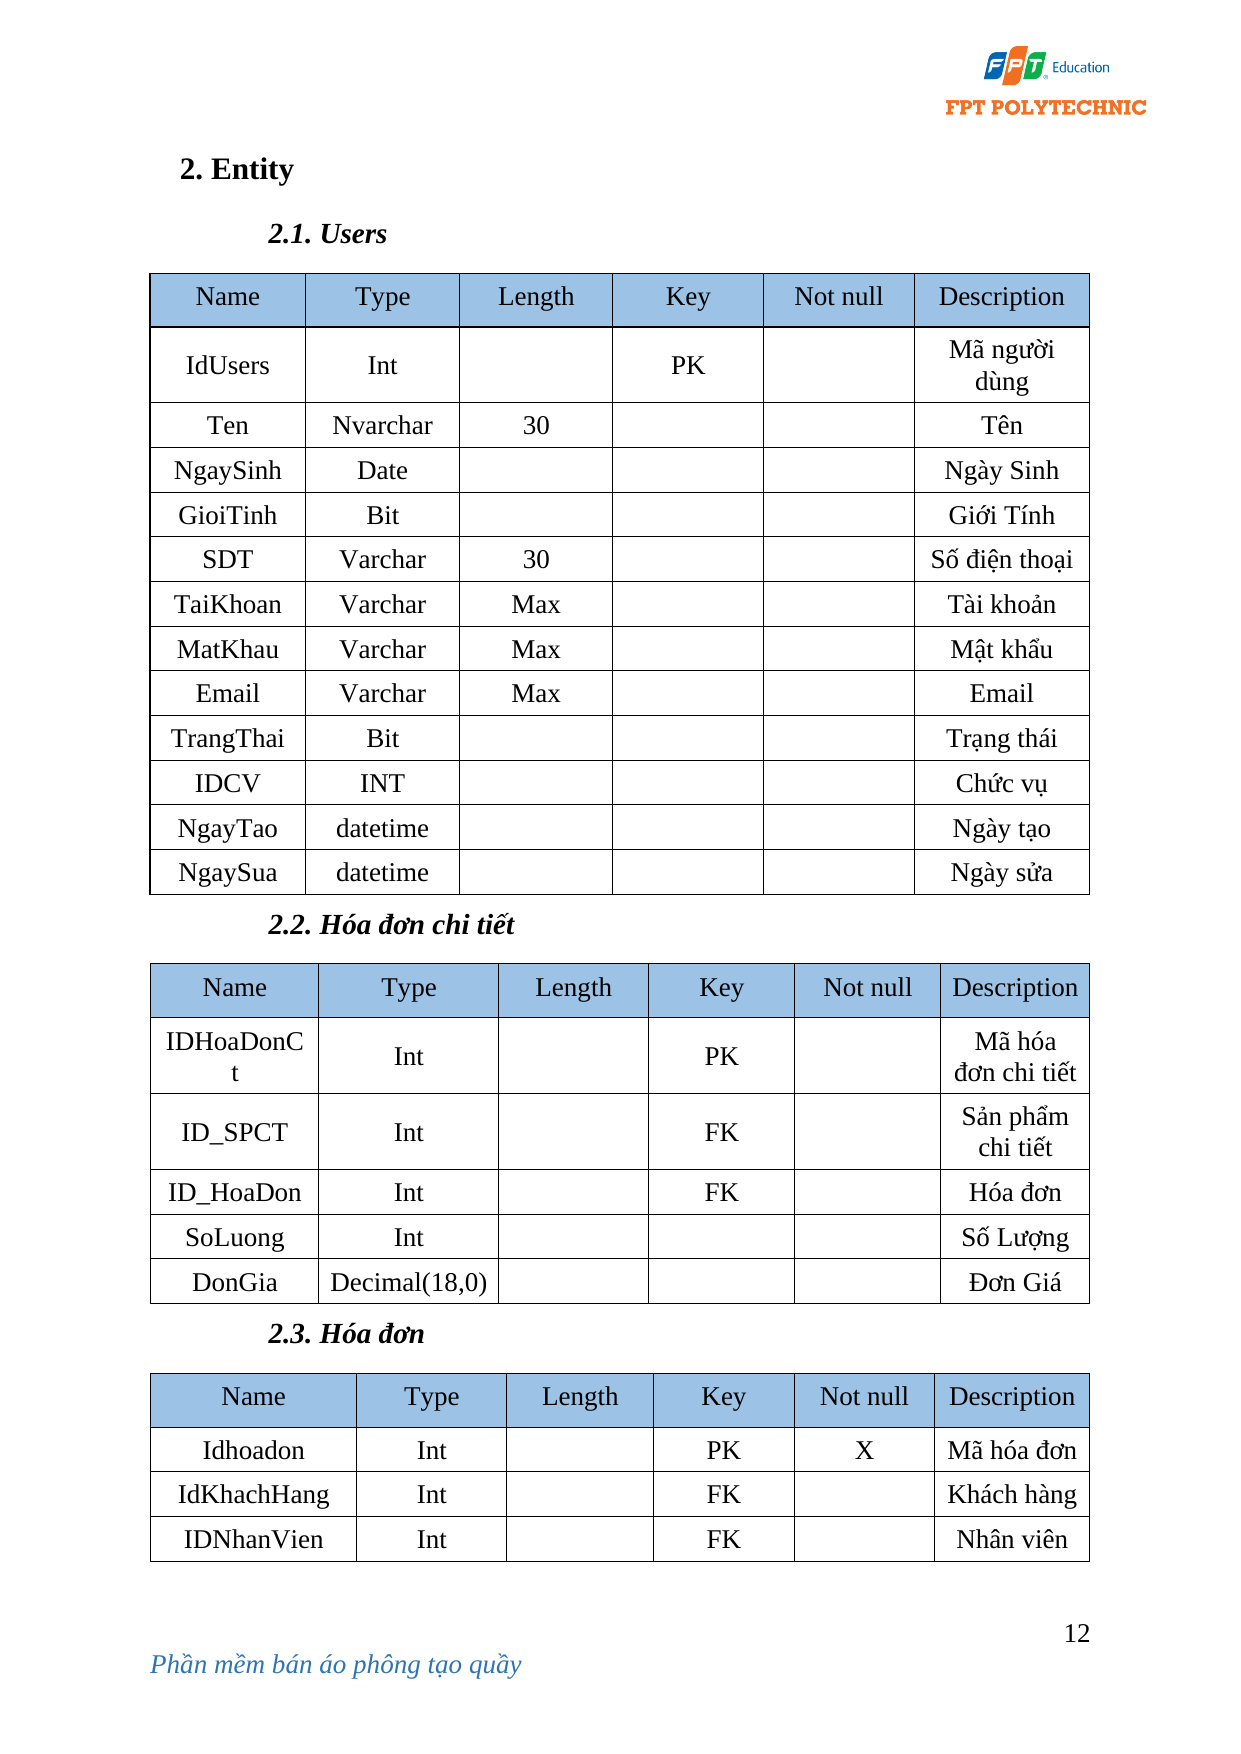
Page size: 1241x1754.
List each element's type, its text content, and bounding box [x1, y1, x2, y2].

table_cell [613, 403, 763, 447]
table_cell [764, 627, 914, 670]
table_cell Int [319, 1018, 498, 1093]
table_cell Mật khẩu [915, 627, 1089, 670]
table_cell [764, 761, 914, 804]
table_cell Varchar [306, 537, 459, 581]
table_cell [795, 1094, 940, 1169]
table_cell Tên [915, 403, 1089, 447]
table_cell FK [649, 1170, 794, 1214]
table_cell Nhân viên [935, 1517, 1089, 1561]
table_cell Int [357, 1428, 506, 1471]
table_cell PK [649, 1018, 794, 1093]
subtitle 2.1. Users [239, 216, 1002, 250]
table_cell [499, 1170, 648, 1214]
table_cell GioiTinh [151, 493, 305, 536]
table_cell Int [319, 1215, 498, 1258]
table_cell Giới Tính [915, 493, 1089, 536]
table_cell [613, 448, 763, 492]
table_cell Đơn Giá [941, 1259, 1089, 1303]
table_cell [460, 850, 612, 894]
table_header Key [654, 1374, 794, 1427]
table_cell datetime [306, 850, 459, 894]
table_cell INT [306, 761, 459, 804]
table_cell Bit [306, 716, 459, 760]
table_cell Int [357, 1517, 506, 1561]
table_cell Varchar [306, 627, 459, 670]
table_cell Idhoadon [151, 1428, 356, 1471]
table_cell TrangThai [151, 716, 305, 760]
table_cell [613, 761, 763, 804]
table_header Description [935, 1374, 1089, 1427]
table_cell [499, 1094, 648, 1169]
table_header Type [319, 964, 498, 1017]
table_cell [795, 1517, 934, 1561]
table_cell [613, 627, 763, 670]
table_cell Decimal(18,0) [319, 1259, 498, 1303]
table_cell [795, 1018, 940, 1093]
table_cell Max [460, 671, 612, 715]
table_cell NgaySua [151, 850, 305, 894]
table_header Name [151, 964, 318, 1017]
subtitle 2. Entity [179, 150, 1090, 186]
table_cell Int [306, 328, 459, 402]
table_cell [649, 1259, 794, 1303]
table_cell IDCV [151, 761, 305, 804]
table_cell [499, 1215, 648, 1258]
table_header Length [507, 1374, 653, 1427]
table_cell [764, 671, 914, 715]
table_cell PK [613, 328, 763, 402]
table_header Not null [764, 274, 914, 326]
table_cell Nvarchar [306, 403, 459, 447]
table_cell Trạng thái [915, 716, 1089, 760]
table_cell FK [654, 1472, 794, 1516]
table_cell IDHoaDonCt [151, 1018, 318, 1093]
table_cell [764, 850, 914, 894]
table_cell Ten [151, 403, 305, 447]
table_cell ID_SPCT [151, 1094, 318, 1169]
table_header Type [357, 1374, 506, 1427]
table_header Length [460, 274, 612, 326]
table_cell X [795, 1428, 934, 1471]
table_cell [613, 850, 763, 894]
table_cell FK [654, 1517, 794, 1561]
table_header Type [306, 274, 459, 326]
table_cell Int [319, 1094, 498, 1169]
table_cell Int [319, 1170, 498, 1214]
table_cell [507, 1517, 653, 1561]
table_cell IDNhanVien [151, 1517, 356, 1561]
table_cell [764, 716, 914, 760]
table_cell Email [915, 671, 1089, 715]
table_cell [764, 537, 914, 581]
table_cell Ngày Sinh [915, 448, 1089, 492]
table_cell Hóa đơn [941, 1170, 1089, 1214]
table_cell SoLuong [151, 1215, 318, 1258]
subtitle 2.2. Hóa đơn chi tiết [239, 907, 1002, 941]
table_cell [499, 1018, 648, 1093]
table_cell [507, 1428, 653, 1471]
table_cell DonGia [151, 1259, 318, 1303]
table_cell TaiKhoan [151, 582, 305, 626]
table_cell [764, 582, 914, 626]
table_cell [507, 1472, 653, 1516]
table_cell [460, 448, 612, 492]
table_cell datetime [306, 805, 459, 849]
table_cell NgaySinh [151, 448, 305, 492]
table_cell Ngày tạo [915, 805, 1089, 849]
table_cell Mã người dùng [915, 328, 1089, 402]
table_header Key [613, 274, 763, 326]
table_cell [764, 493, 914, 536]
table_cell Tài khoản [915, 582, 1089, 626]
table_cell [795, 1259, 940, 1303]
table_cell [499, 1259, 648, 1303]
table_cell Sản phẩm chi tiết [941, 1094, 1089, 1169]
table_cell Date [306, 448, 459, 492]
table_cell [764, 805, 914, 849]
table_cell [460, 805, 612, 849]
table_header Name [151, 274, 305, 326]
table_header Description [915, 274, 1089, 326]
table_cell [460, 328, 612, 402]
table_cell FK [649, 1094, 794, 1169]
table_cell Varchar [306, 582, 459, 626]
table_cell [460, 493, 612, 536]
table_cell Khách hàng [935, 1472, 1089, 1516]
table_cell [764, 403, 914, 447]
table_cell [764, 448, 914, 492]
table_header Description [941, 964, 1089, 1017]
table_cell ID_HoaDon [151, 1170, 318, 1214]
table_cell Mã hóa đơn [935, 1428, 1089, 1471]
table_cell IdUsers [151, 328, 305, 402]
table_cell MatKhau [151, 627, 305, 670]
table_cell IdKhachHang [151, 1472, 356, 1516]
table_cell PK [654, 1428, 794, 1471]
table_cell [764, 328, 914, 402]
table_cell Bit [306, 493, 459, 536]
table_cell NgayTao [151, 805, 305, 849]
table_cell [795, 1215, 940, 1258]
table_cell [613, 671, 763, 715]
table_cell Max [460, 627, 612, 670]
table_header Length [499, 964, 648, 1017]
table_cell [613, 805, 763, 849]
subtitle 2.3. Hóa đơn [239, 1317, 1002, 1350]
table_cell SDT [151, 537, 305, 581]
table_cell Int [357, 1472, 506, 1516]
table_cell [460, 761, 612, 804]
table_cell [613, 493, 763, 536]
table_cell [613, 716, 763, 760]
table_header Not null [795, 1374, 934, 1427]
table_cell Email [151, 671, 305, 715]
table_cell [613, 582, 763, 626]
table_cell Varchar [306, 671, 459, 715]
table_cell 30 [460, 537, 612, 581]
table_header Not null [795, 964, 940, 1017]
table_cell [460, 716, 612, 760]
table_cell Max [460, 582, 612, 626]
table_cell Số điện thoại [915, 537, 1089, 581]
picture [946, 46, 1147, 115]
table_header Name [151, 1374, 356, 1427]
table_cell Ngày sửa [915, 850, 1089, 894]
table_cell 30 [460, 403, 612, 447]
table_cell [613, 537, 763, 581]
table_cell [795, 1472, 934, 1516]
table_cell [795, 1170, 940, 1214]
table_cell Mã hóa đơn chi tiết [941, 1018, 1089, 1093]
table_cell Chức vụ [915, 761, 1089, 804]
table_cell [649, 1215, 794, 1258]
table_header Key [649, 964, 794, 1017]
table_cell Số Lượng [941, 1215, 1089, 1258]
